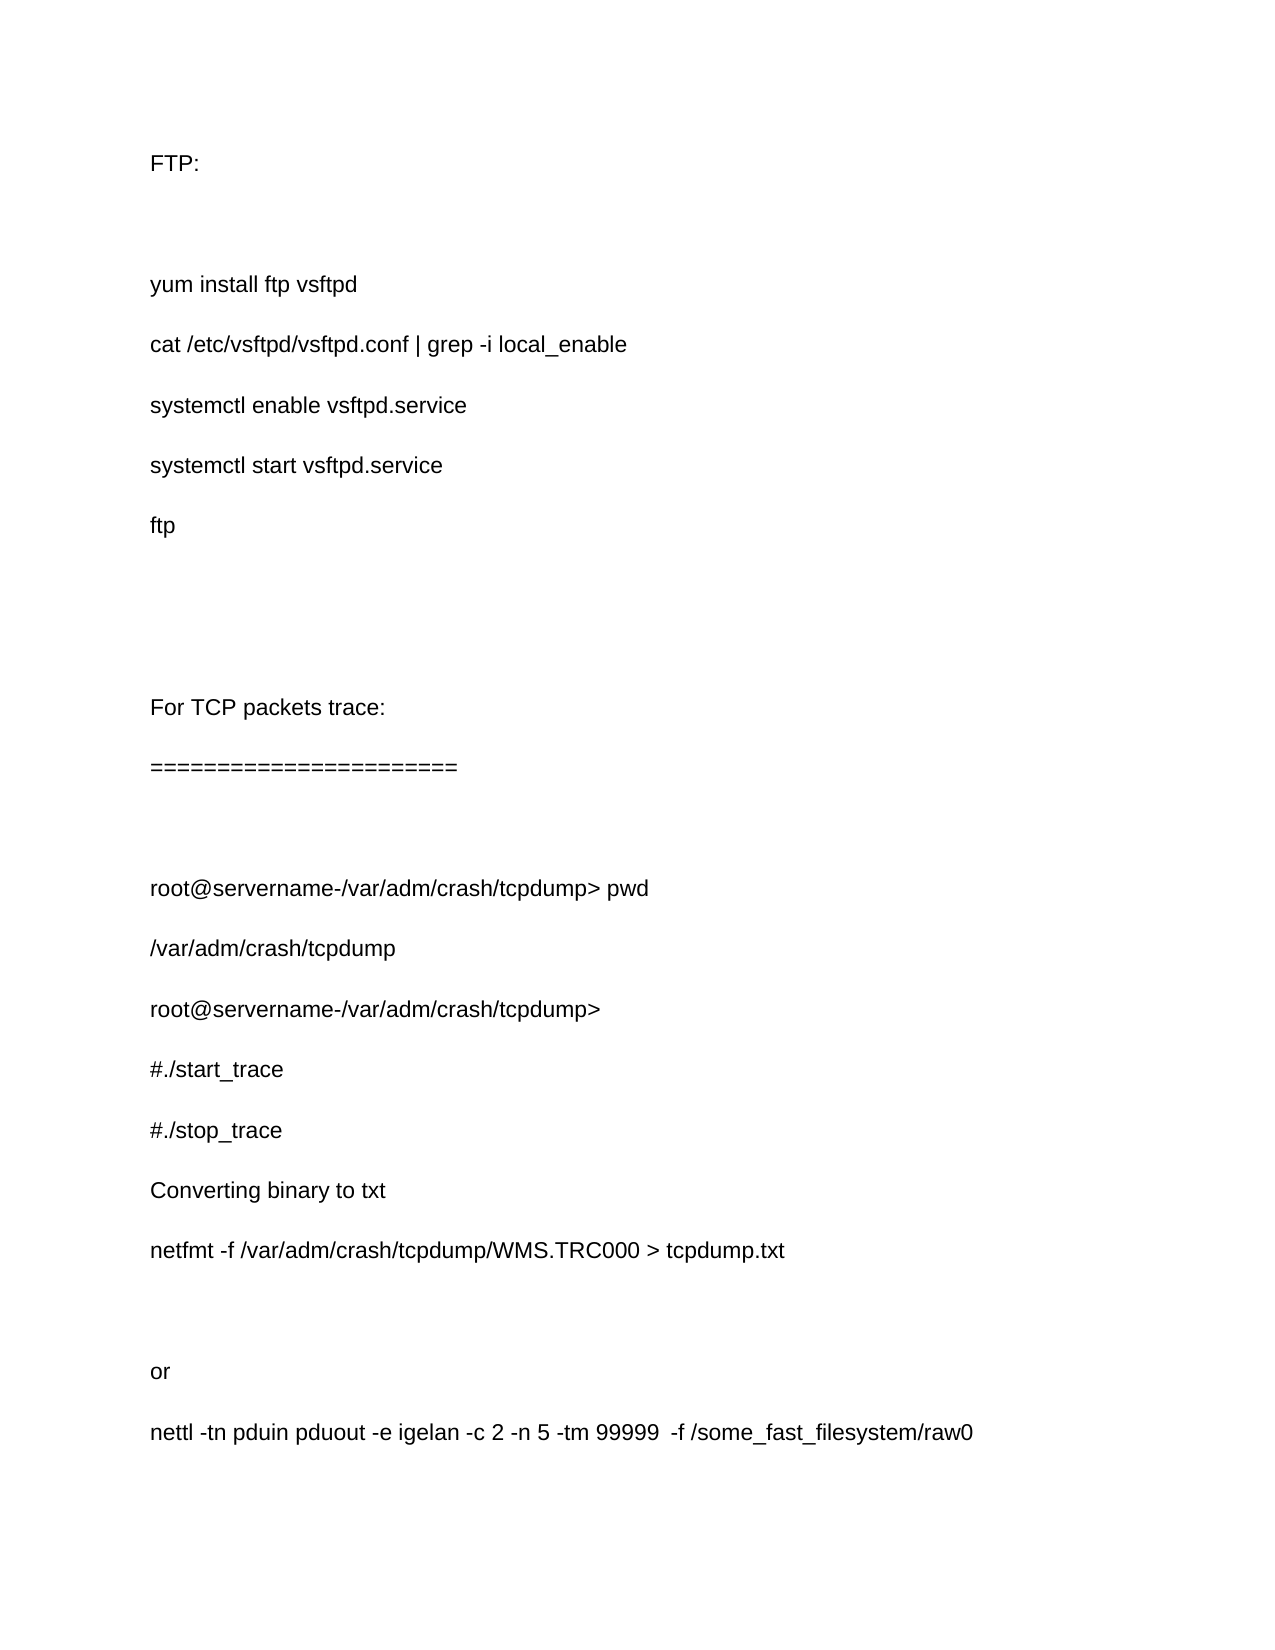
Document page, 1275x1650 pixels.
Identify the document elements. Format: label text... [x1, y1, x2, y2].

text FTP: [150, 150, 1125, 176]
text ======================= [150, 754, 1125, 781]
text cat /etc/vsftpd/vsftpd.conf | grep -i local_enable [150, 331, 1125, 358]
text Converting binary to txt [150, 1177, 1125, 1203]
text netfmt -f /var/adm/crash/tcpdump/WMS.TRC000 > tcpdump.txt [150, 1237, 1125, 1264]
text For TCP packets trace: [150, 694, 1125, 720]
text /var/adm/crash/tcpdump [150, 935, 1125, 962]
text systemctl start vsftpd.service [150, 452, 1125, 478]
text ftp [150, 512, 1125, 539]
text root@servername-/var/adm/crash/tcpdump> [150, 996, 1125, 1022]
text #./start_trace [150, 1056, 1125, 1083]
text or [150, 1358, 1125, 1385]
text root@servername-/var/adm/crash/tcpdump> pwd [150, 875, 1125, 901]
text systemctl enable vsftpd.service [150, 392, 1125, 418]
text yum install ftp vsftpd [150, 271, 1125, 297]
text nettl -tn pduin pduout -e igelan -c 2 -n 5 -tm 99999 -f /some_fast_filesystem/raw0 [150, 1419, 1125, 1445]
text #./stop_trace [150, 1117, 1125, 1143]
